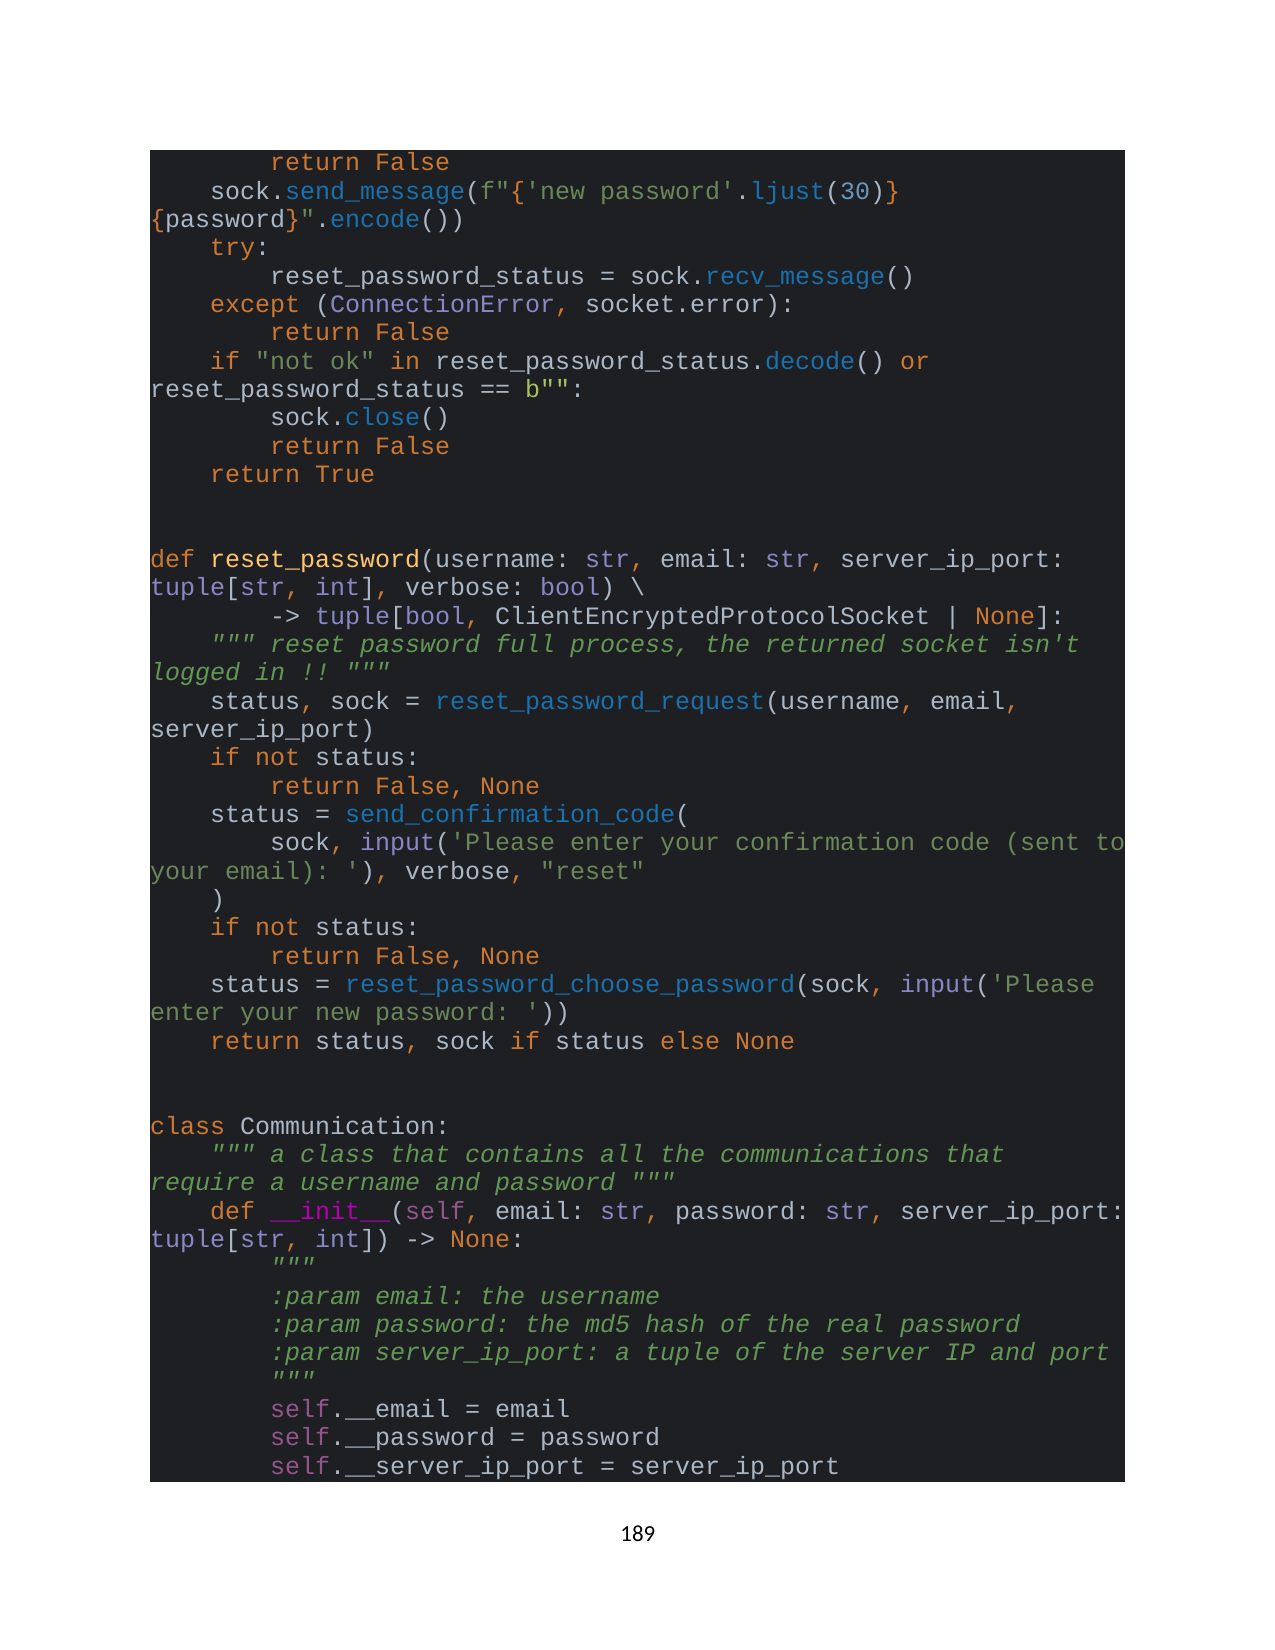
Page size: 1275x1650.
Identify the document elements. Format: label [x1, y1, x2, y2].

text [150, 150, 1125, 1482]
